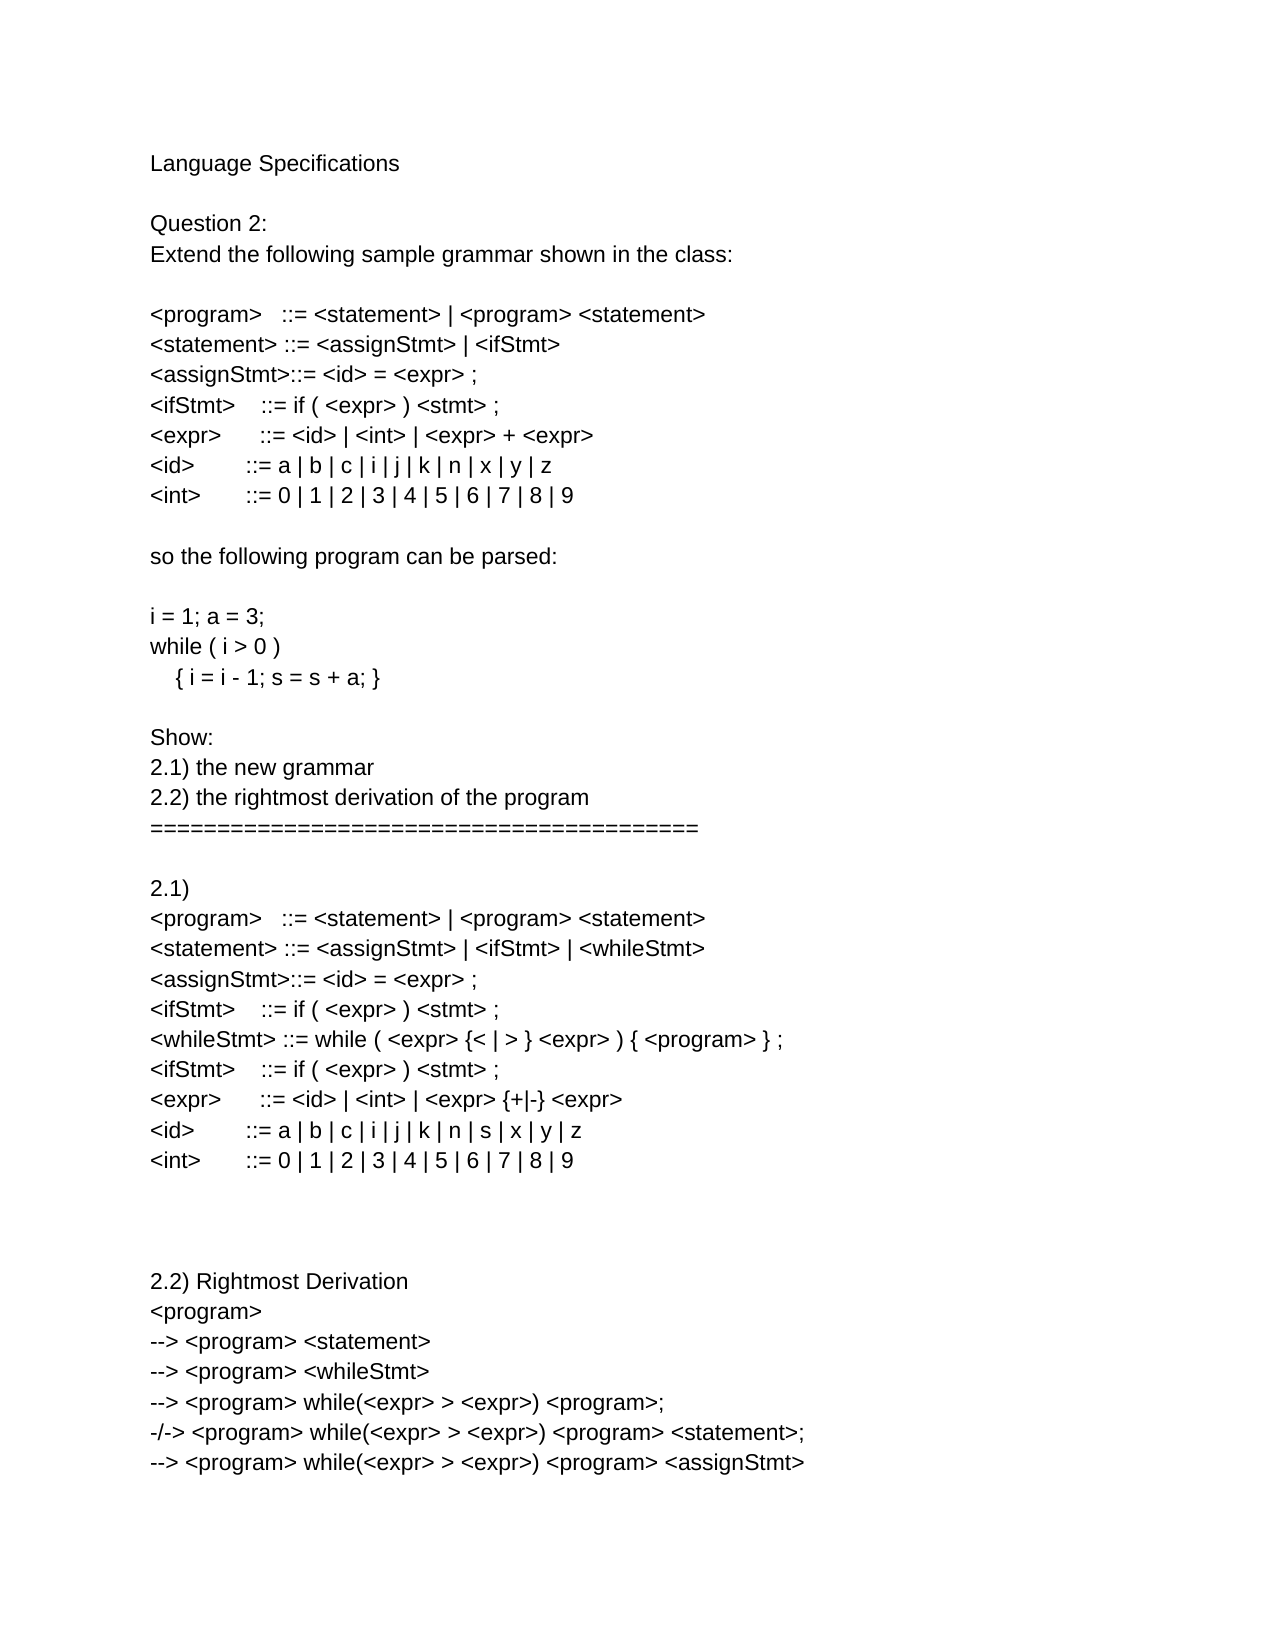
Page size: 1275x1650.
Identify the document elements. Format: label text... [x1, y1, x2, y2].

text <statement> ::= <assignStmt> | <ifStmt> [150, 331, 1125, 358]
text Show: [150, 724, 1125, 750]
text <assignStmt>::= <id> = <expr> ; [150, 966, 1125, 992]
text <id> ::= a | b | c | i | j | k | n | s | x | y | z [150, 1117, 1125, 1143]
text <program> ::= <statement> | <program> <statement> [150, 301, 1125, 327]
text while ( i > 0 ) [150, 633, 1125, 660]
text <whileStmt> ::= while ( <expr> {< | > } <expr> ) { <program> } ; [150, 1026, 1125, 1052]
text -/-> <program> while(<expr> > <expr>) <program> <statement>; [150, 1419, 1125, 1445]
text ========================================= [150, 814, 1125, 841]
text <int> ::= 0 | 1 | 2 | 3 | 4 | 5 | 6 | 7 | 8 | 9 [150, 482, 1125, 509]
text --> <program> while(<expr> > <expr>) <program>; [150, 1388, 1125, 1415]
text <int> ::= 0 | 1 | 2 | 3 | 4 | 5 | 6 | 7 | 8 | 9 [150, 1147, 1125, 1173]
text <statement> ::= <assignStmt> | <ifStmt> | <whileStmt> [150, 935, 1125, 962]
text <expr> ::= <id> | <int> | <expr> + <expr> [150, 422, 1125, 448]
text 2.1) [150, 875, 1125, 901]
text <program> [150, 1298, 1125, 1324]
text { i = i - 1; s = s + a; } [150, 663, 1125, 690]
text --> <program> <statement> [150, 1328, 1125, 1354]
text --> <program> while(<expr> > <expr>) <program> <assignStmt> [150, 1449, 1125, 1475]
text <ifStmt> ::= if ( <expr> ) <stmt> ; [150, 392, 1125, 418]
text i = 1; a = 3; [150, 603, 1125, 629]
text Extend the following sample grammar shown in the class: [150, 241, 1125, 267]
text <ifStmt> ::= if ( <expr> ) <stmt> ; [150, 1056, 1125, 1083]
text 2.2) Rightmost Derivation [150, 1268, 1125, 1294]
text <ifStmt> ::= if ( <expr> ) <stmt> ; [150, 996, 1125, 1022]
text Question 2: [150, 210, 1125, 237]
text <program> ::= <statement> | <program> <statement> [150, 905, 1125, 932]
text Language Specifications [150, 150, 1125, 176]
text <expr> ::= <id> | <int> | <expr> {+|-} <expr> [150, 1086, 1125, 1113]
text so the following program can be parsed: [150, 543, 1125, 569]
text <assignStmt>::= <id> = <expr> ; [150, 361, 1125, 388]
text 2.1) the new grammar [150, 754, 1125, 781]
text <id> ::= a | b | c | i | j | k | n | x | y | z [150, 452, 1125, 478]
text --> <program> <whileStmt> [150, 1358, 1125, 1385]
text 2.2) the rightmost derivation of the program [150, 784, 1125, 811]
